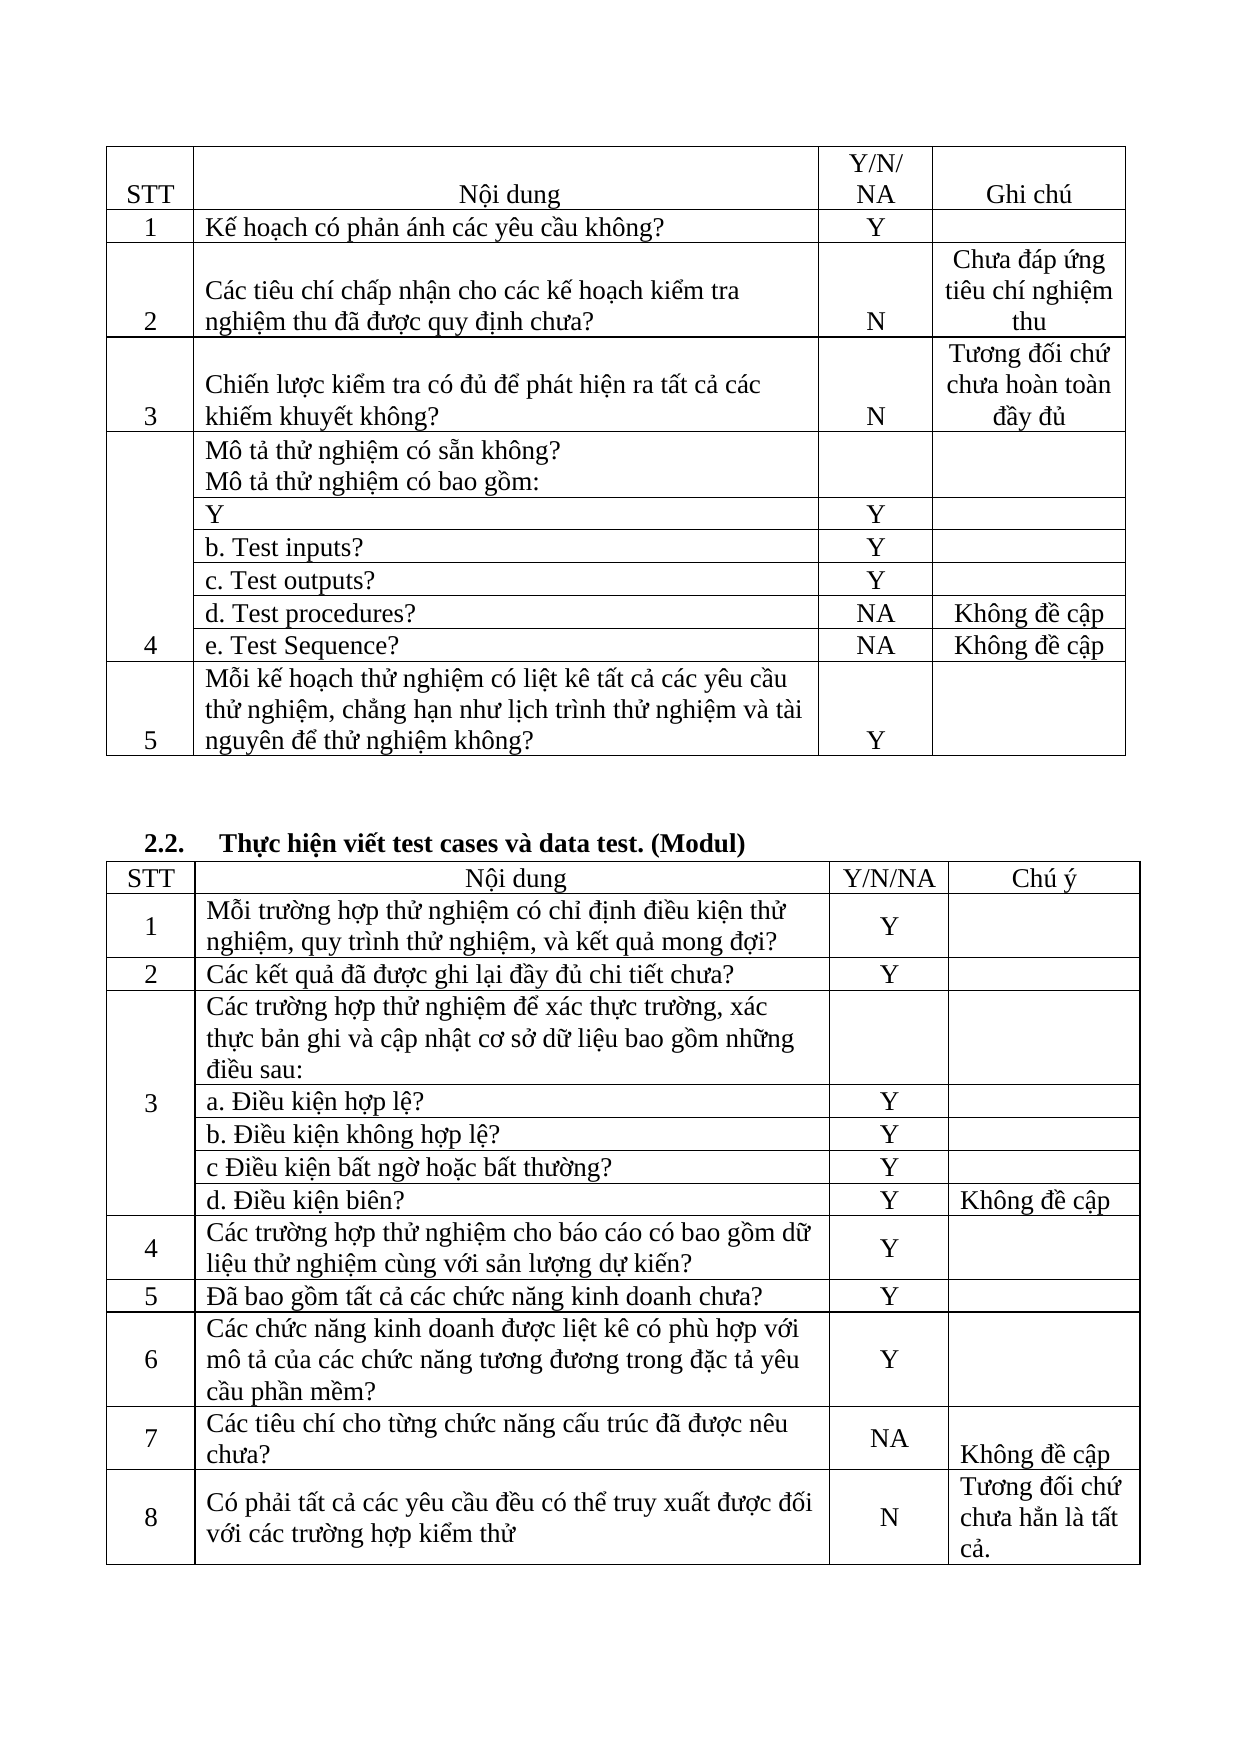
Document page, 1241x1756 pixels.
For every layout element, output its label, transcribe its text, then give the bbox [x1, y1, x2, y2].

table_cell Y [819, 563, 932, 595]
table_cell 7 [107, 1407, 194, 1469]
table_cell Không đề cập [949, 1407, 1139, 1469]
table_cell Y [819, 662, 932, 755]
table_cell [949, 958, 1139, 989]
table_cell NA [830, 1407, 948, 1469]
table_header Nội dung [194, 147, 818, 209]
table_cell 8 [107, 1470, 194, 1564]
table_cell b. Test inputs? [194, 530, 818, 562]
table_cell Chưa đáp ứng tiêu chí nghiệm thu [933, 243, 1125, 336]
table_cell Đã bao gồm tất cả các chức năng kinh doanh chưa? [196, 1280, 829, 1311]
table_cell c Điều kiện bất ngờ hoặc bất thường? [196, 1151, 829, 1182]
table_cell Chiến lược kiểm tra có đủ để phát hiện ra tất cả các khiếm khuyết không? [194, 338, 818, 431]
table_cell d. Test procedures? [194, 596, 818, 628]
table_cell Kế hoạch có phản ánh các yêu cầu không? [194, 210, 818, 242]
table_cell N [819, 338, 932, 431]
table_cell 3 [107, 991, 194, 1215]
table_cell 2 [107, 243, 193, 336]
table_cell NA [819, 596, 932, 628]
table_header STT [107, 147, 193, 209]
table_cell Các tiêu chí cho từng chức năng cấu trúc đã được nêu chưa? [196, 1407, 829, 1469]
table_cell 1 [107, 210, 193, 242]
table_header Y/N/NA [830, 862, 948, 893]
table_cell [830, 991, 948, 1084]
table_cell [819, 432, 932, 497]
table_cell Y [819, 210, 932, 242]
table_cell a. Điều kiện hợp lệ? [196, 1085, 829, 1117]
table_cell Y [830, 1184, 948, 1215]
table_cell [949, 1216, 1139, 1278]
table_cell [949, 1280, 1139, 1311]
table_cell Các chức năng kinh doanh được liệt kê có phù hợp với mô tả của các chức năng tương đương trong đặc tả yêu cầu phần mềm? [196, 1313, 829, 1406]
table_header Y/N/NA [819, 147, 932, 209]
list Thực hiện viết test cases và data test. (Modul) [144, 827, 1052, 858]
table_cell Y [830, 894, 948, 957]
table_cell Mỗi trường hợp thử nghiệm có chỉ định điều kiện thử nghiệm, quy trình thử nghiệm, và kết quả mong đợi? [196, 894, 829, 957]
table_cell d. Điều kiện biên? [196, 1184, 829, 1215]
table_cell 5 [107, 1280, 194, 1311]
table_cell Các kết quả đã được ghi lại đầy đủ chi tiết chưa? [196, 958, 829, 989]
table_cell Tương đối chứ chưa hẳn là tất cả. [949, 1470, 1139, 1564]
table_cell 5 [107, 662, 193, 755]
table_cell Y [830, 1151, 948, 1182]
table_cell 1 [107, 894, 194, 957]
table_header Nội dung [196, 862, 829, 893]
table_cell 2 [107, 958, 194, 989]
table_cell Mỗi kế hoạch thử nghiệm có liệt kê tất cả các yêu cầu thử nghiệm, chẳng hạn như lịch trình thử nghiệm và tài nguyên để thử nghiệm không? [194, 662, 818, 755]
table_cell N [830, 1470, 948, 1564]
table_header Chú ý [949, 862, 1139, 893]
table_cell Có phải tất cả các yêu cầu đều có thể truy xuất được đối với các trường hợp kiểm thử [196, 1470, 829, 1564]
table_cell Y [830, 1280, 948, 1311]
table_cell Y [830, 1216, 948, 1278]
table_cell 3 [107, 338, 193, 431]
table_cell b. Điều kiện không hợp lệ? [196, 1118, 829, 1149]
table_cell Y [830, 958, 948, 989]
table_cell Không đề cập [933, 596, 1125, 628]
table_cell [933, 210, 1125, 242]
table_cell 4 [107, 1216, 194, 1278]
table_cell [933, 432, 1125, 497]
table_cell [949, 991, 1139, 1084]
table_cell NA [819, 629, 932, 661]
table_cell 6 [107, 1313, 194, 1406]
table_cell Không đề cập [933, 629, 1125, 661]
table_cell [949, 1085, 1139, 1117]
table_header STT [107, 862, 194, 893]
table_cell Tương đối chứ chưa hoàn toàn đầy đủ [933, 338, 1125, 431]
table_cell Các trường hợp thử nghiệm để xác thực trường, xác thực bản ghi và cập nhật cơ sở dữ liệu bao gồm những điều sau: [196, 991, 829, 1084]
table_cell [949, 1151, 1139, 1182]
table_cell [949, 1313, 1139, 1406]
table_cell Các trường hợp thử nghiệm cho báo cáo có bao gồm dữ liệu thử nghiệm cùng với sản lượng dự kiến? [196, 1216, 829, 1278]
table_cell [933, 498, 1125, 529]
table_cell Y [830, 1313, 948, 1406]
table_cell Y [194, 498, 818, 529]
table_cell [933, 530, 1125, 562]
table_cell [933, 563, 1125, 595]
table_cell Y [830, 1118, 948, 1149]
table_cell Mô tả thử nghiệm có sẵn không? Mô tả thử nghiệm có bao gồm: [194, 432, 818, 497]
table_cell [949, 894, 1139, 957]
table_cell 4 [107, 432, 193, 661]
table_cell N [819, 243, 932, 336]
table_cell Y [819, 498, 932, 529]
table_cell c. Test outputs? [194, 563, 818, 595]
table_cell [933, 662, 1125, 755]
table_cell Y [819, 530, 932, 562]
table_cell Không đề cập [949, 1184, 1139, 1215]
table_cell [949, 1118, 1139, 1149]
table_header Ghi chú [933, 147, 1125, 209]
table_cell Các tiêu chí chấp nhận cho các kế hoạch kiểm tra nghiệm thu đã được quy định chưa? [194, 243, 818, 336]
table_cell e. Test Sequence? [194, 629, 818, 661]
table_cell Y [830, 1085, 948, 1117]
